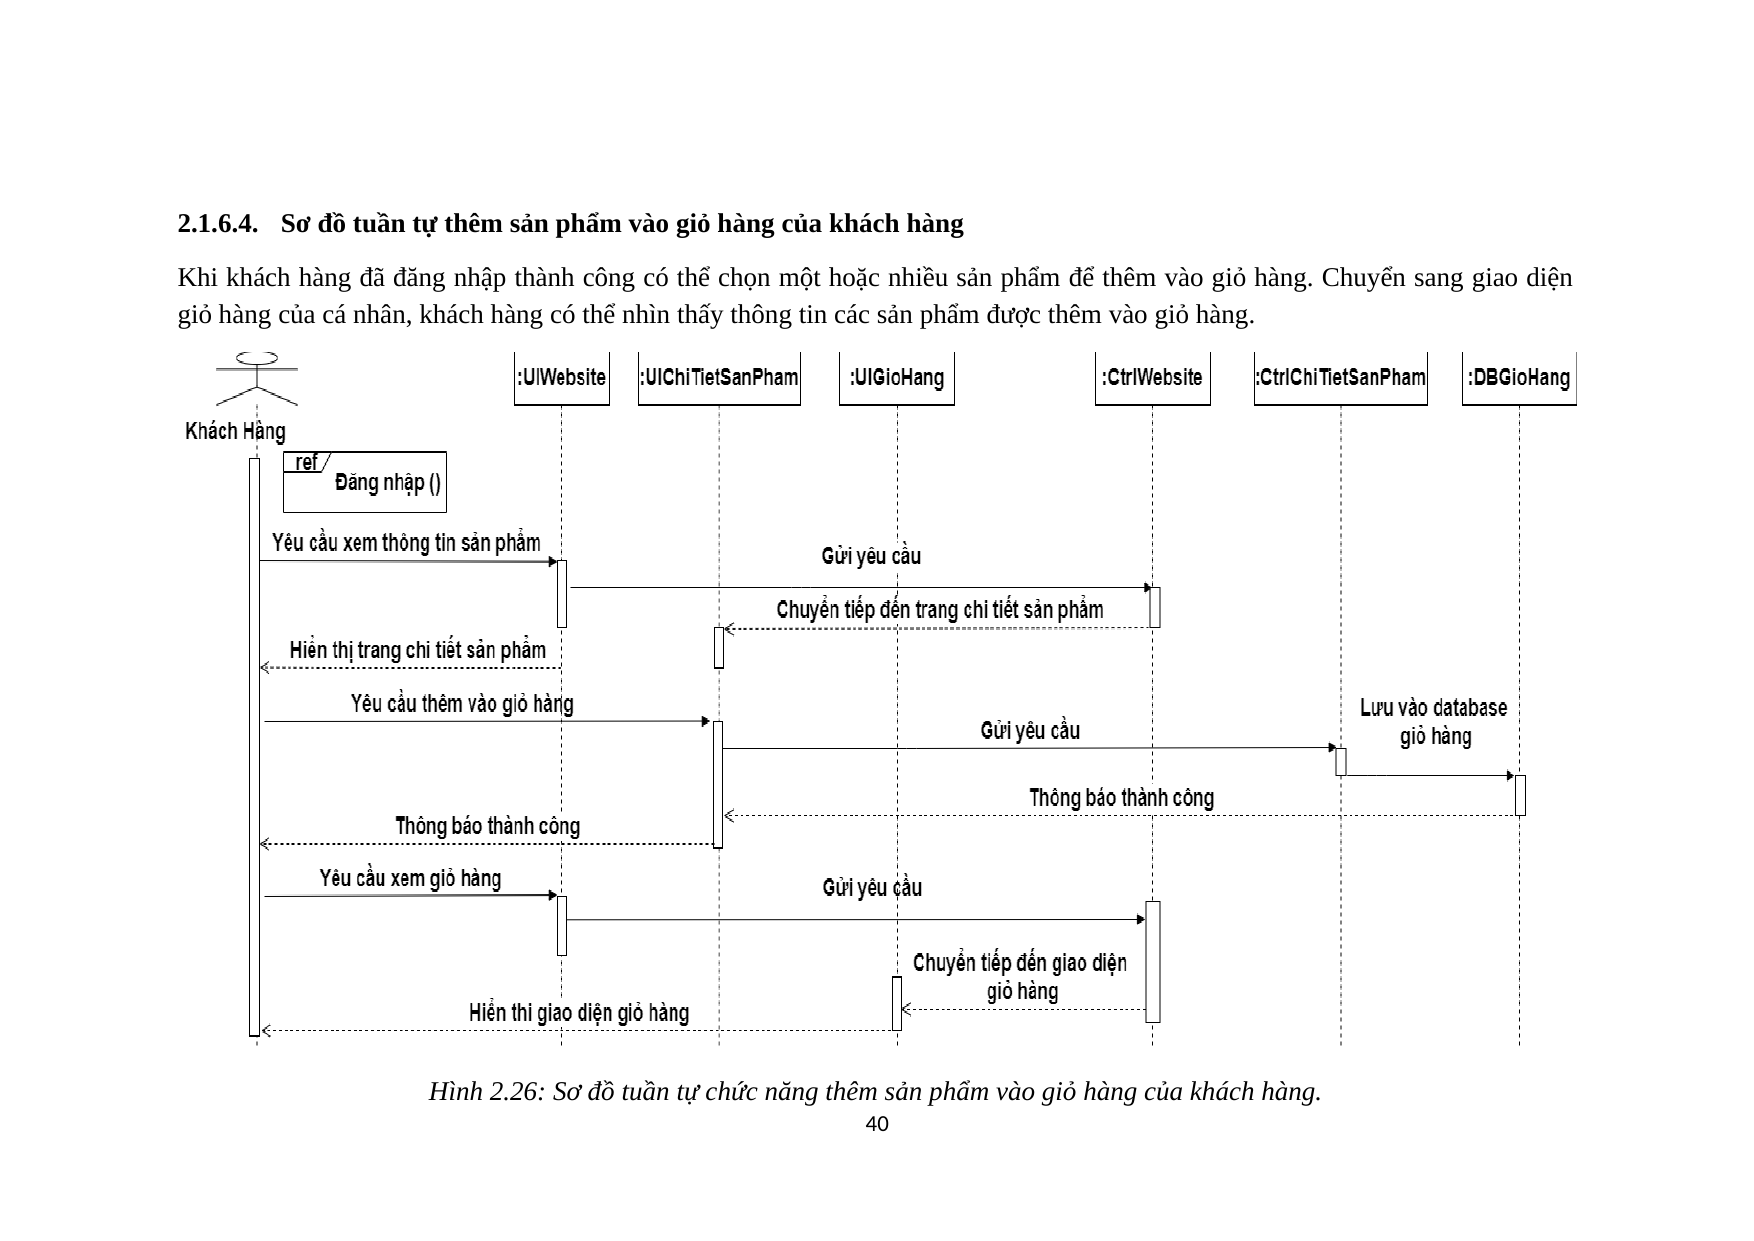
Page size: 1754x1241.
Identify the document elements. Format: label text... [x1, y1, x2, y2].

text Khi khách hàng đã đăng nhập thành công có thể chọn một hoặc nhiều sản phẩm để thêm vào giỏ hàng. Chuyển sang giao diện giỏ hàng của cá nhân, khách hàng có thể nhìn thấy thông tin các sản phẩm được thêm vào giỏ hàng. [177, 261, 1577, 329]
text Hình 2.26: Sơ đồ tuần tự chức năng thêm sản phẩm vào giỏ hàng của khách hàng. [177, 1075, 1577, 1106]
list Sơ đồ tuần tự thêm sản phẩm vào giỏ hàng của khách hàng [177, 207, 1577, 238]
picture [177, 352, 1577, 1052]
